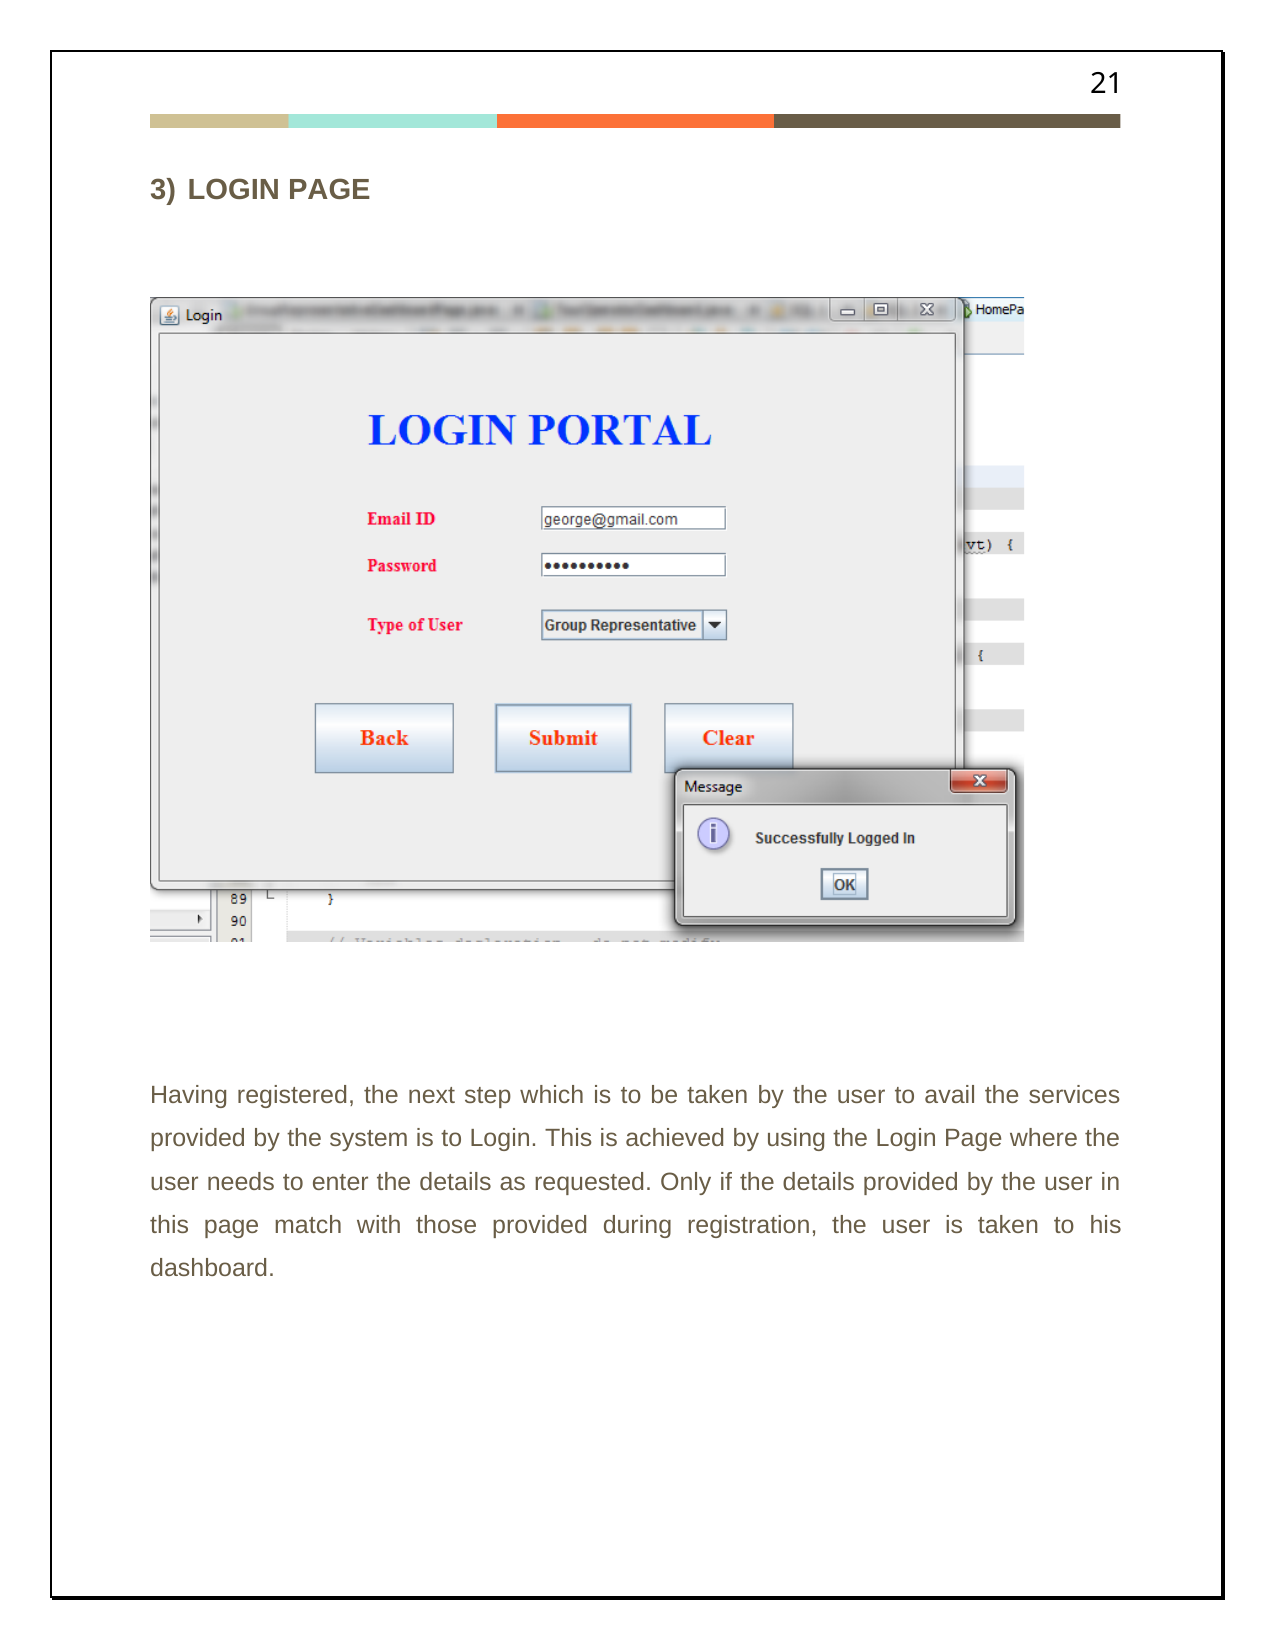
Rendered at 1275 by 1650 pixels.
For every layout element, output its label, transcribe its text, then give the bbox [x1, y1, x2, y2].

picture [150, 297, 1025, 942]
text Having registered, the next step which is to be taken by the user to avail the services provided by the system is to Login. This is achieved by using the Login Page where the user needs to enter the details as requested. Only if the details provided by the user in this page match with those provided during registration, the user is taken to his dashboard. [150, 1080, 1123, 1281]
list LOGIN PAGE [150, 172, 1123, 206]
picture [150, 114, 1121, 128]
